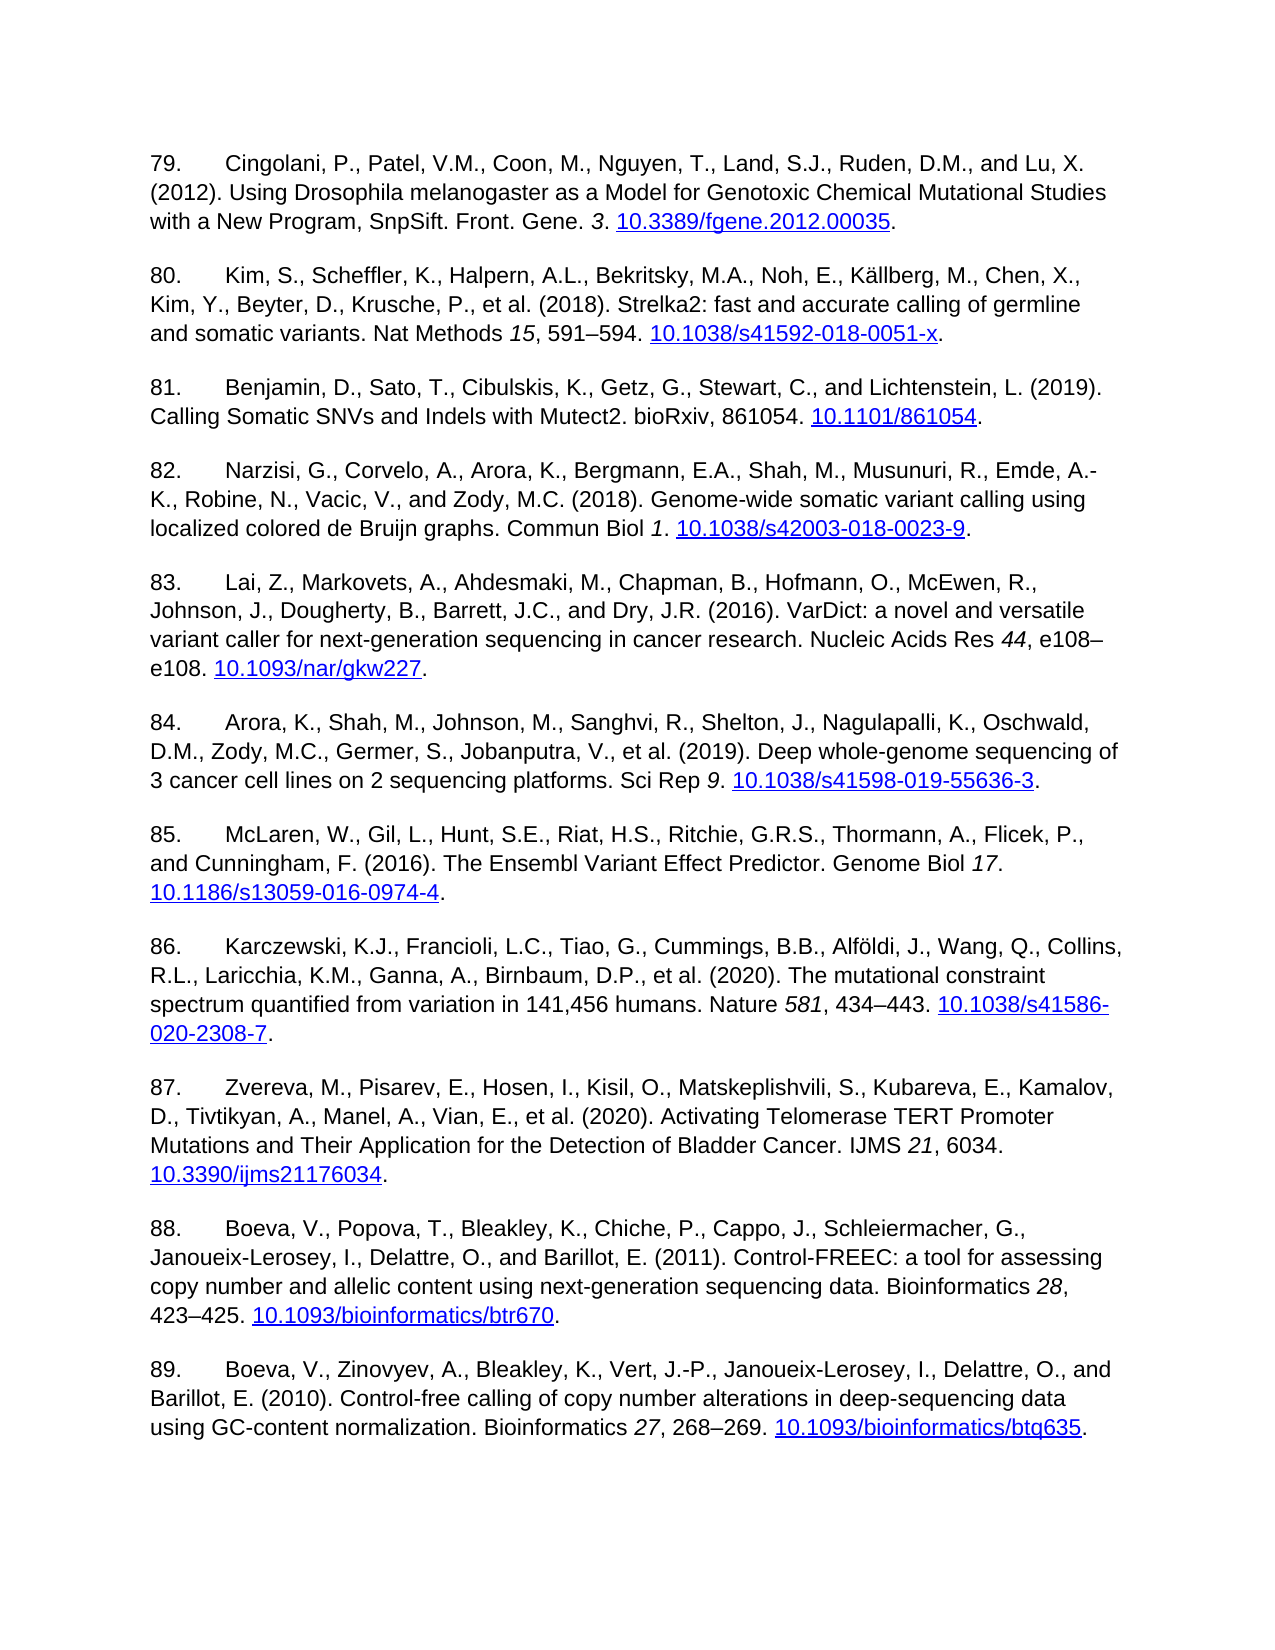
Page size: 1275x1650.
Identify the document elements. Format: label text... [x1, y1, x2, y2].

text 84. Arora, K., Shah, M., Johnson, M., Sanghvi, R., Shelton, J., Nagulapalli, K., Oschwald, D.M., Zody, M.C., Germer, S., Jobanputra, V., et al. (2019). Deep whole-genome sequencing of 3 cancer cell lines on 2 sequencing platforms. Sci Rep 9. 10.1038/s41598-019-55636-3. [150, 709, 1125, 794]
text 79. Cingolani, P., Patel, V.M., Coon, M., Nguyen, T., Land, S.J., Ruden, D.M., and Lu, X. (2012). Using Drosophila melanogaster as a Model for Genotoxic Chemical Mutational Studies with a New Program, SnpSift. Front. Gene. 3. 10.3389/fgene.2012.00035. [150, 150, 1125, 234]
text 82. Narzisi, G., Corvelo, A., Arora, K., Bergmann, E.A., Shah, M., Musunuri, R., Emde, A.-K., Robine, N., Vacic, V., and Zody, M.C. (2018). Genome-wide somatic variant calling using localized colored de Bruijn graphs. Commun Biol 1. 10.1038/s42003-018-0023-9. [150, 457, 1125, 541]
text 86. Karczewski, K.J., Francioli, L.C., Tiao, G., Cummings, B.B., Alföldi, J., Wang, Q., Collins, R.L., Laricchia, K.M., Ganna, A., Birnbaum, D.P., et al. (2020). The mutational constraint spectrum quantified from variation in 141,456 humans. Nature 581, 434–443. 10.1038/s41586-020-2308-7. [150, 933, 1125, 1046]
text 87. Zvereva, M., Pisarev, E., Hosen, I., Kisil, O., Matskeplishvili, S., Kubareva, E., Kamalov, D., Tivtikyan, A., Manel, A., Vian, E., et al. (2020). Activating Telomerase TERT Promoter Mutations and Their Application for the Detection of Bladder Cancer. IJMS 21, 6034. 10.3390/ijms21176034. [150, 1074, 1125, 1187]
text 80. Kim, S., Scheffler, K., Halpern, A.L., Bekritsky, M.A., Noh, E., Källberg, M., Chen, X., Kim, Y., Beyter, D., Krusche, P., et al. (2018). Strelka2: fast and accurate calling of germline and somatic variants. Nat Methods 15, 591–594. 10.1038/s41592-018-0051-x. [150, 262, 1125, 346]
text 88. Boeva, V., Popova, T., Bleakley, K., Chiche, P., Cappo, J., Schleiermacher, G., Janoueix-Lerosey, I., Delattre, O., and Barillot, E. (2011). Control-FREEC: a tool for assessing copy number and allelic content using next-generation sequencing data. Bioinformatics 28, 423–425. 10.1093/bioinformatics/btr670. [150, 1215, 1125, 1328]
text 85. McLaren, W., Gil, L., Hunt, S.E., Riat, H.S., Ritchie, G.R.S., Thormann, A., Flicek, P., and Cunningham, F. (2016). The Ensembl Variant Effect Predictor. Genome Biol 17. 10.1186/s13059-016-0974-4. [150, 821, 1125, 906]
text 89. Boeva, V., Zinovyev, A., Bleakley, K., Vert, J.-P., Janoueix-Lerosey, I., Delattre, O., and Barillot, E. (2010). Control-free calling of copy number alterations in deep-sequencing data using GC-content normalization. Bioinformatics 27, 268–269. 10.1093/bioinformatics/btq635. [150, 1356, 1125, 1440]
text 83. Lai, Z., Markovets, A., Ahdesmaki, M., Chapman, B., Hofmann, O., McEwen, R., Johnson, J., Dougherty, B., Barrett, J.C., and Dry, J.R. (2016). VarDict: a novel and versatile variant caller for next-generation sequencing in cancer research. Nucleic Acids Res 44, e108–e108. 10.1093/nar/gkw227. [150, 568, 1125, 682]
text 81. Benjamin, D., Sato, T., Cibulskis, K., Getz, G., Stewart, C., and Lichtenstein, L. (2019). Calling Somatic SNVs and Indels with Mutect2. bioRxiv, 861054. 10.1101/861054. [150, 374, 1125, 429]
